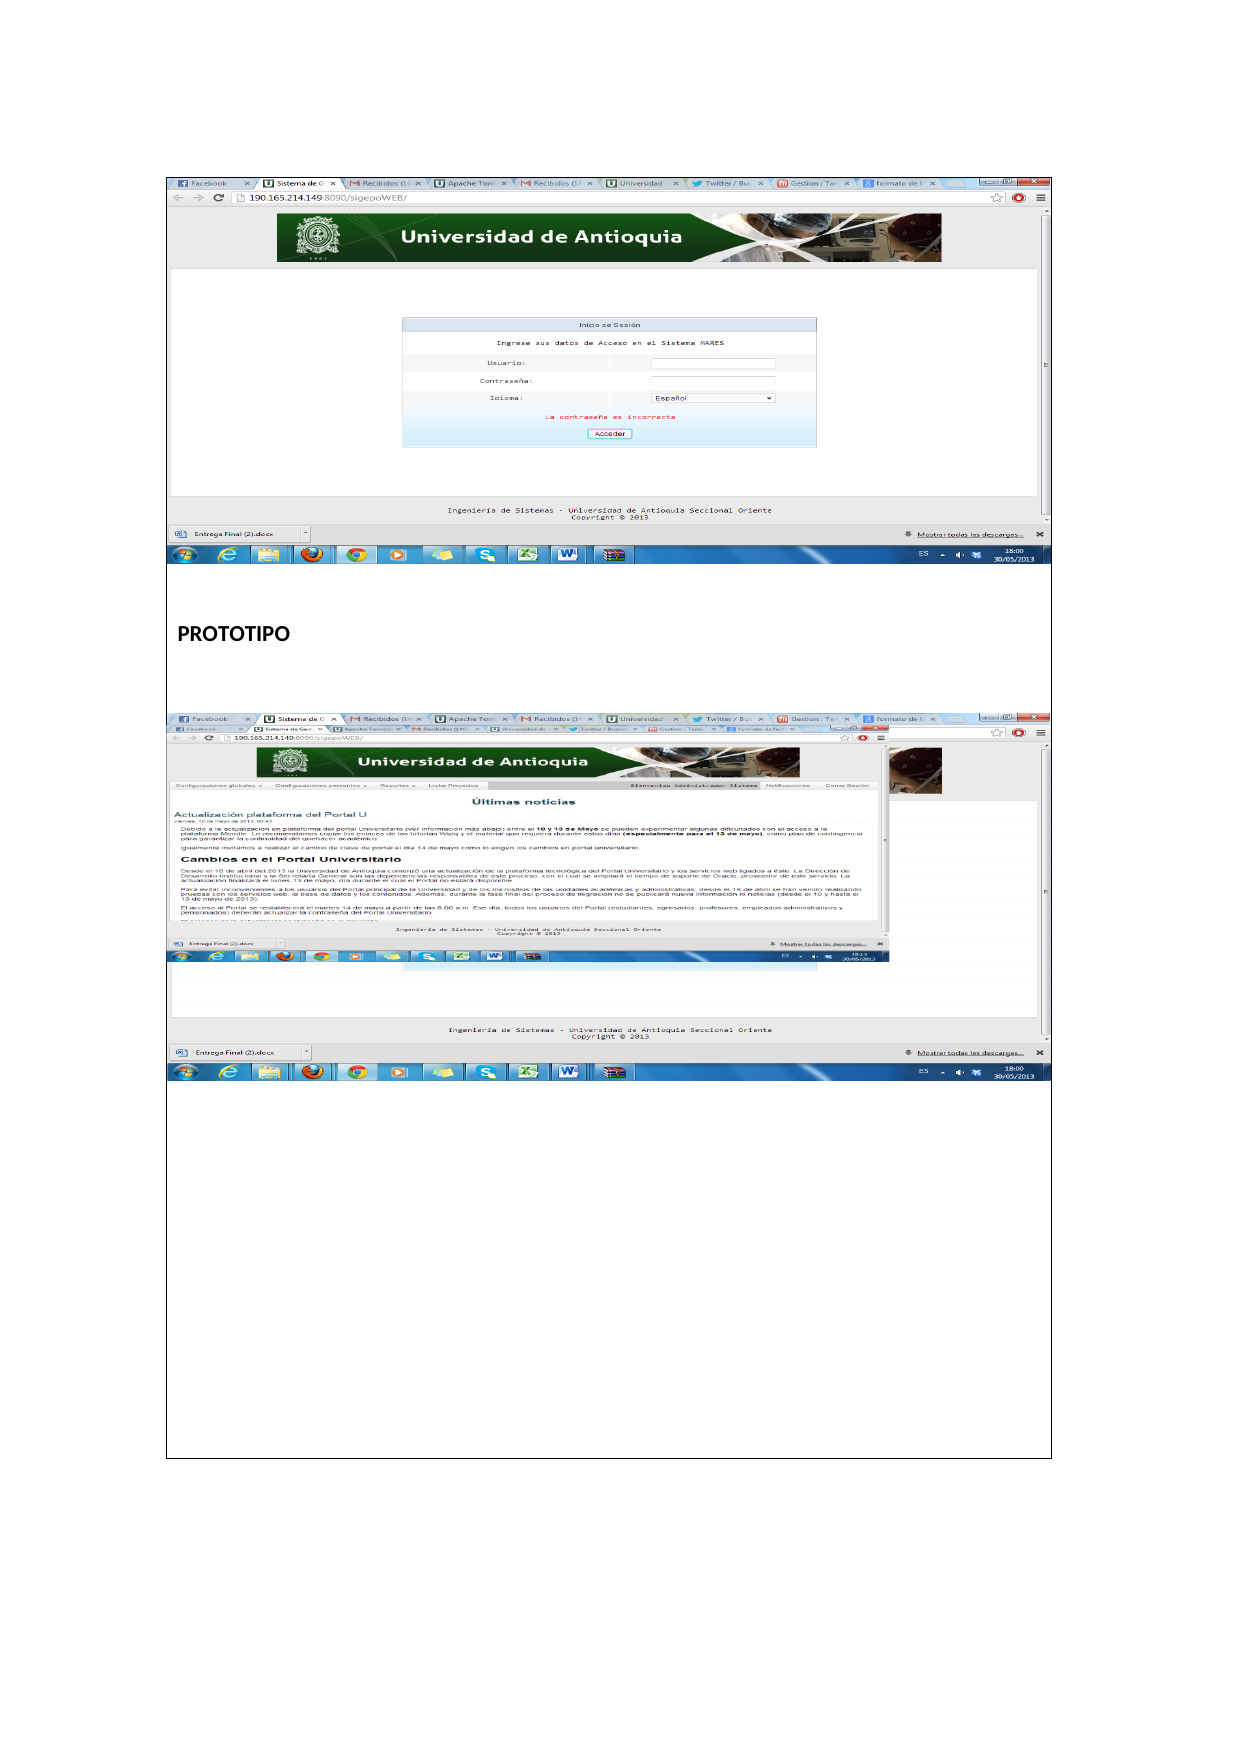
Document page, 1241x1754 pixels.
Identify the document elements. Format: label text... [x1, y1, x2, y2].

picture [166, 725, 890, 962]
table_cell PROTOTIPO [167, 178, 1051, 1458]
